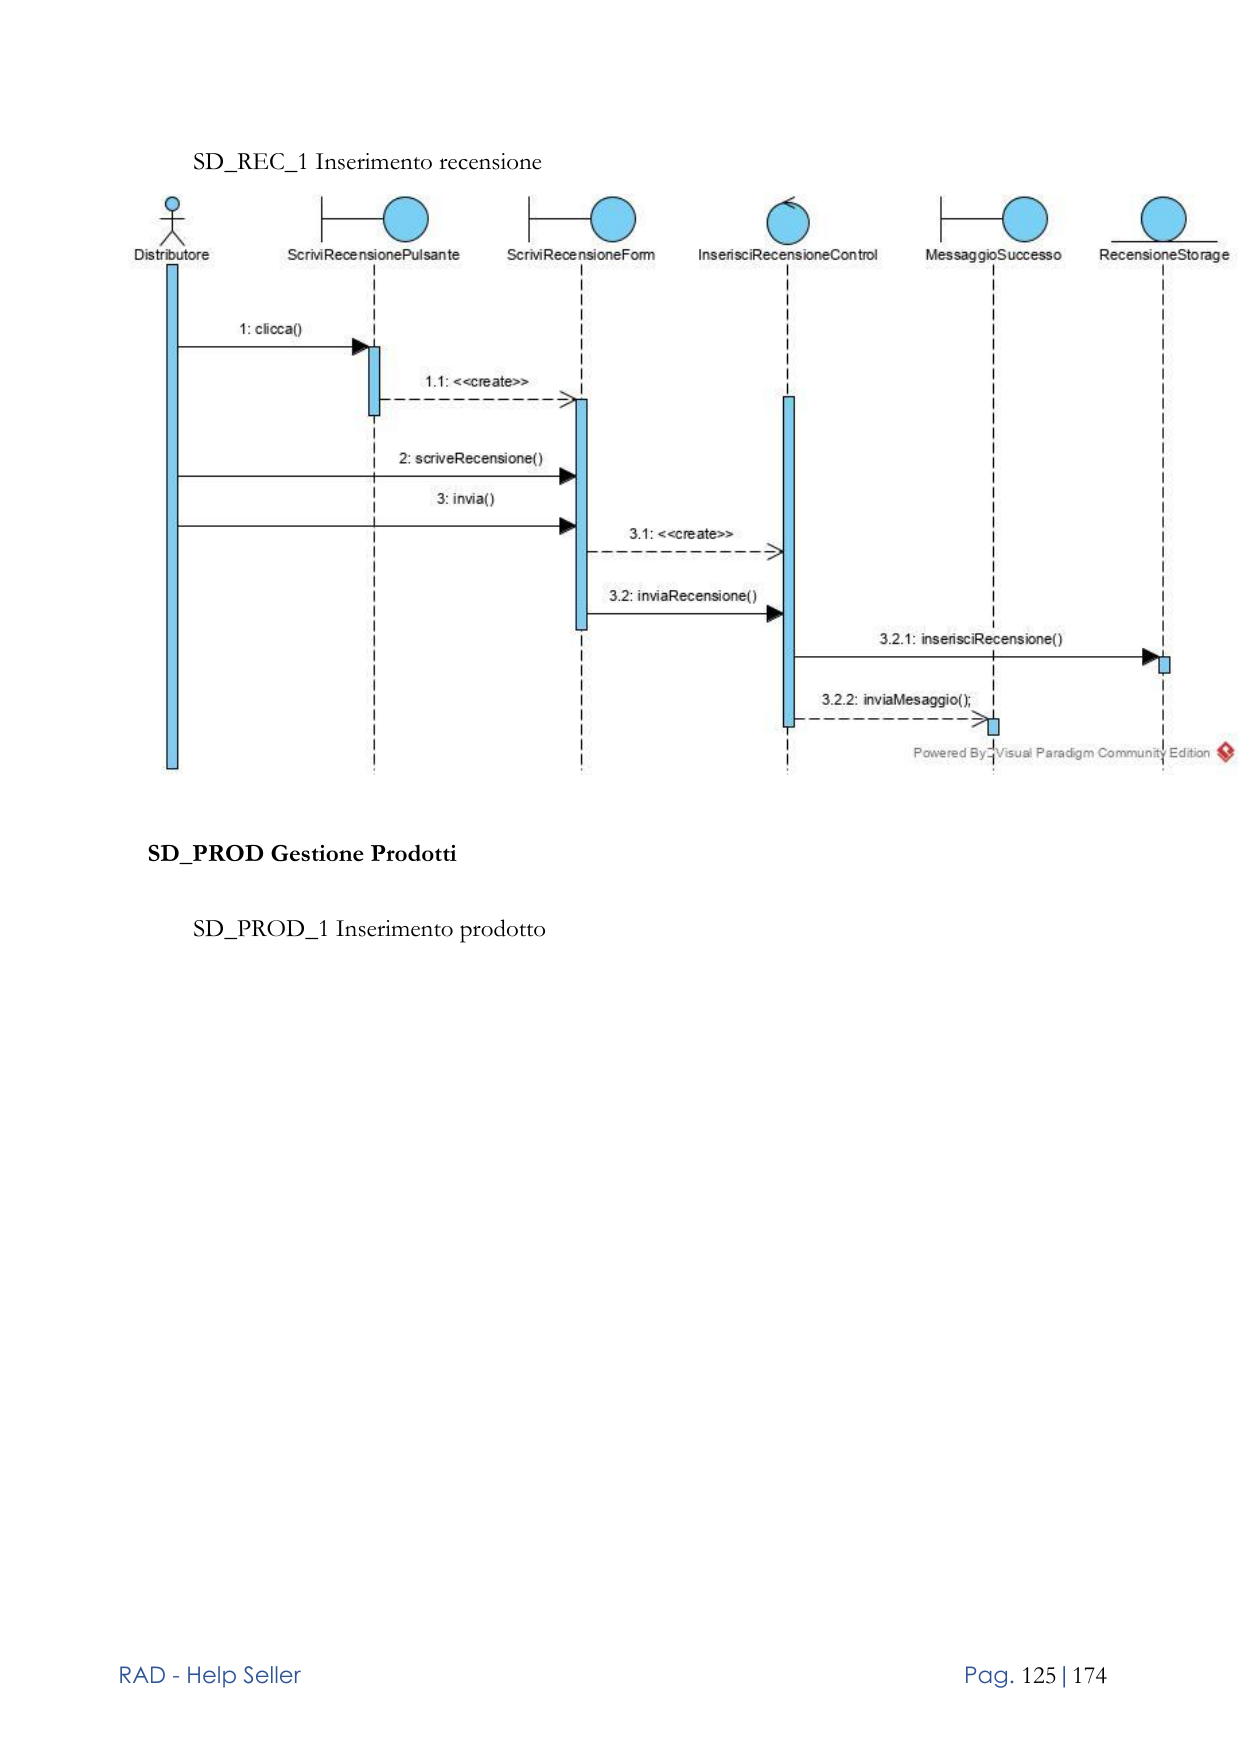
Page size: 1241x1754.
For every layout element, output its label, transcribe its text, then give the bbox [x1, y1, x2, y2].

text SD_REC_1 Inserimento recensione [118, 148, 1122, 176]
subtitle SD_PROD Gestione Prodotti [147, 840, 1122, 868]
picture [118, 194, 1241, 775]
text SD_PROD_1 Inserimento prodotto [118, 915, 1122, 943]
